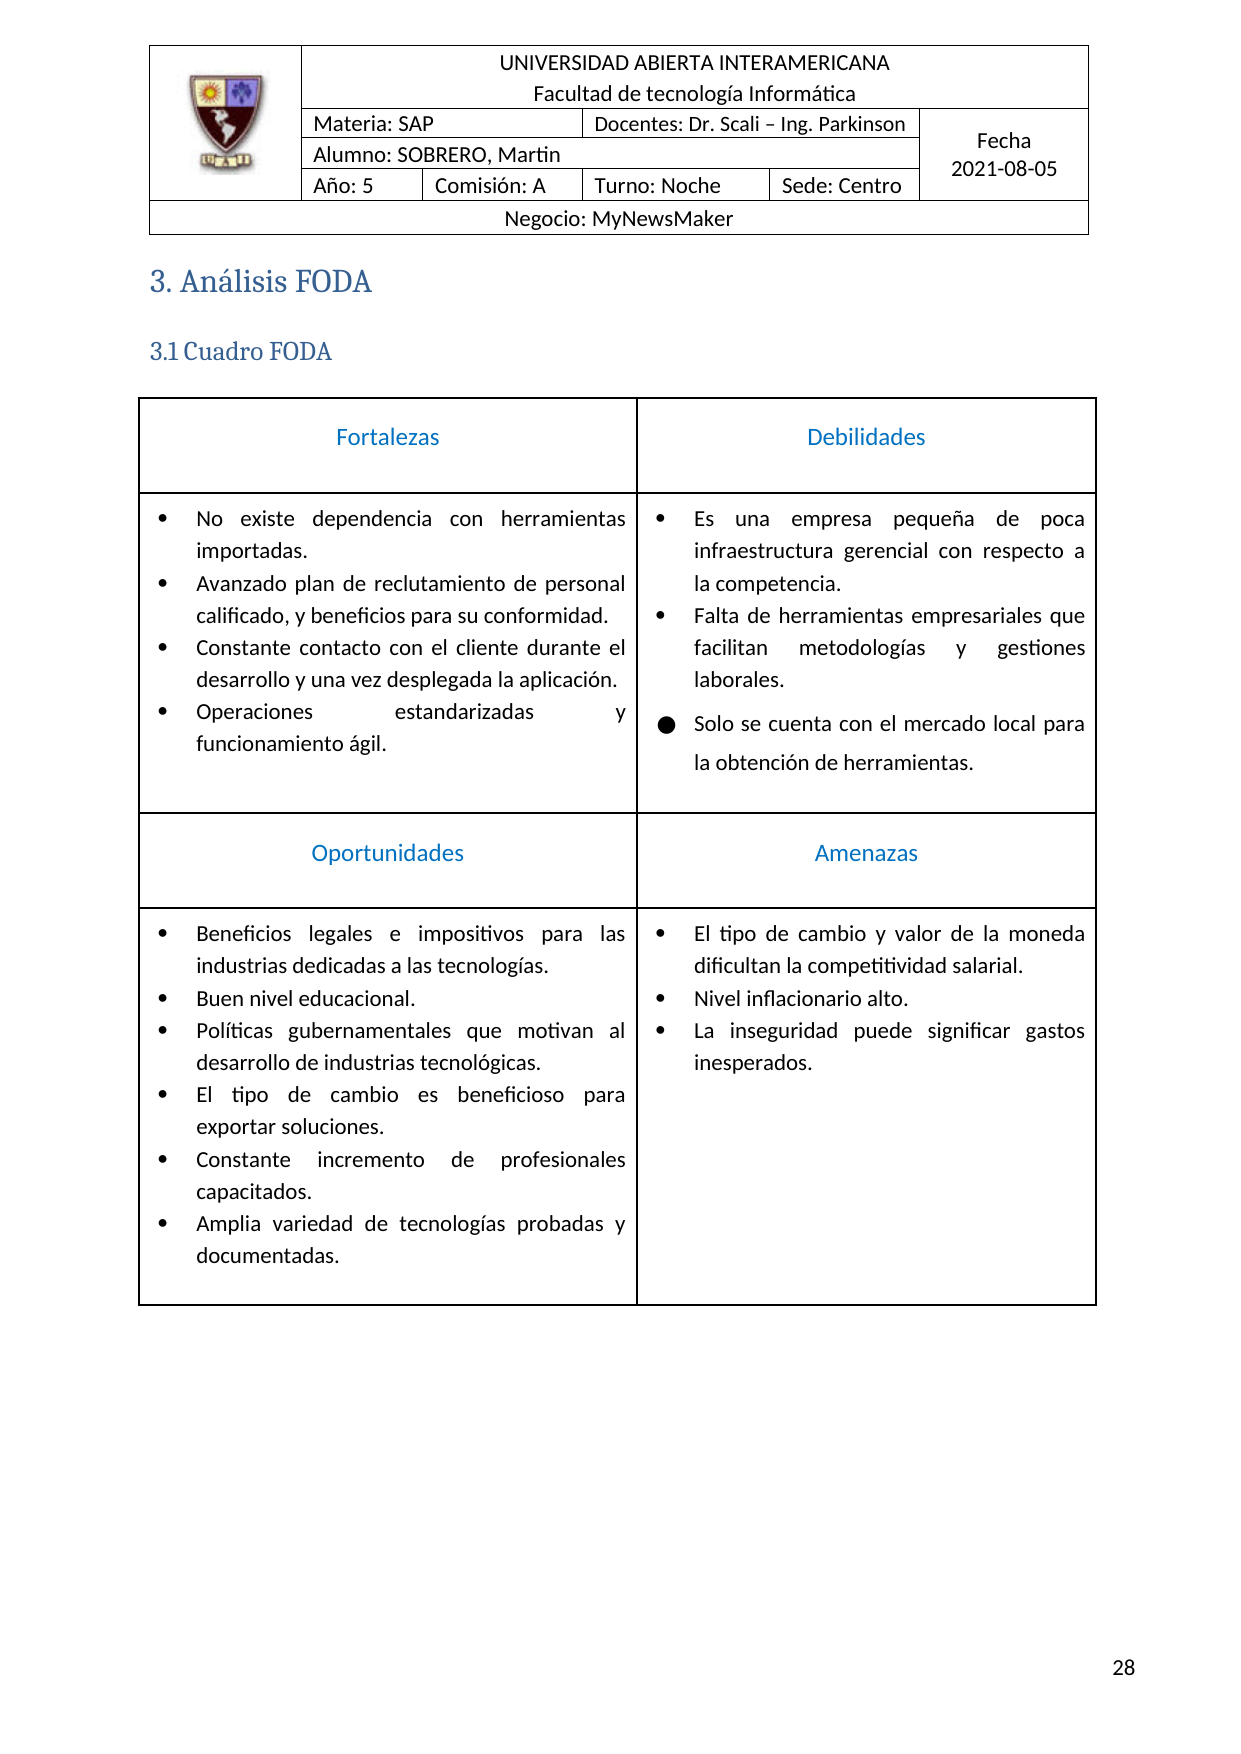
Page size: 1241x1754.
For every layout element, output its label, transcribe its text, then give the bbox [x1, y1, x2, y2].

table_cell Oportunidades [140, 814, 636, 907]
picture [175, 67, 276, 180]
table_cell El tipo de cambio y valor de la moneda dificultan la competitividad salarial. Nivel inflacionario alto. La inseguridad puede significar gastos inesperados. [638, 909, 1095, 1304]
subtitle 3.1 Cuadro FODA [150, 336, 1135, 367]
table_cell Beneficios legales e impositivos para las industrias dedicadas a las tecnologías. Buen nivel educacional. Políticas gubernamentales que motivan al desarrollo de industrias tecnológicas. El tipo de cambio es beneficioso para exportar soluciones. Constante incremento de profesionales capacitados. Amplia variedad de tecnologías probadas y documentadas. [140, 909, 636, 1304]
table_header Fortalezas [140, 399, 636, 492]
table_header Debilidades [638, 399, 1095, 492]
subtitle 3. Análisis FODA [150, 263, 1135, 301]
table_cell No existe dependencia con herramientas importadas. Avanzado plan de reclutamiento de personal calificado, y beneficios para su conformidad. Constante contacto con el cliente durante el desarrollo y una vez desplegada la aplicación. Operaciones estandarizadas y funcionamiento ágil. [140, 494, 636, 812]
table_cell Amenazas [638, 814, 1095, 907]
table_cell Es una empresa pequeña de poca infraestructura gerencial con respecto a la competencia. Falta de herramientas empresariales que facilitan metodologías y gestiones laborales. Solo se cuenta con el mercado local para la obtención de herramientas. [638, 494, 1095, 812]
